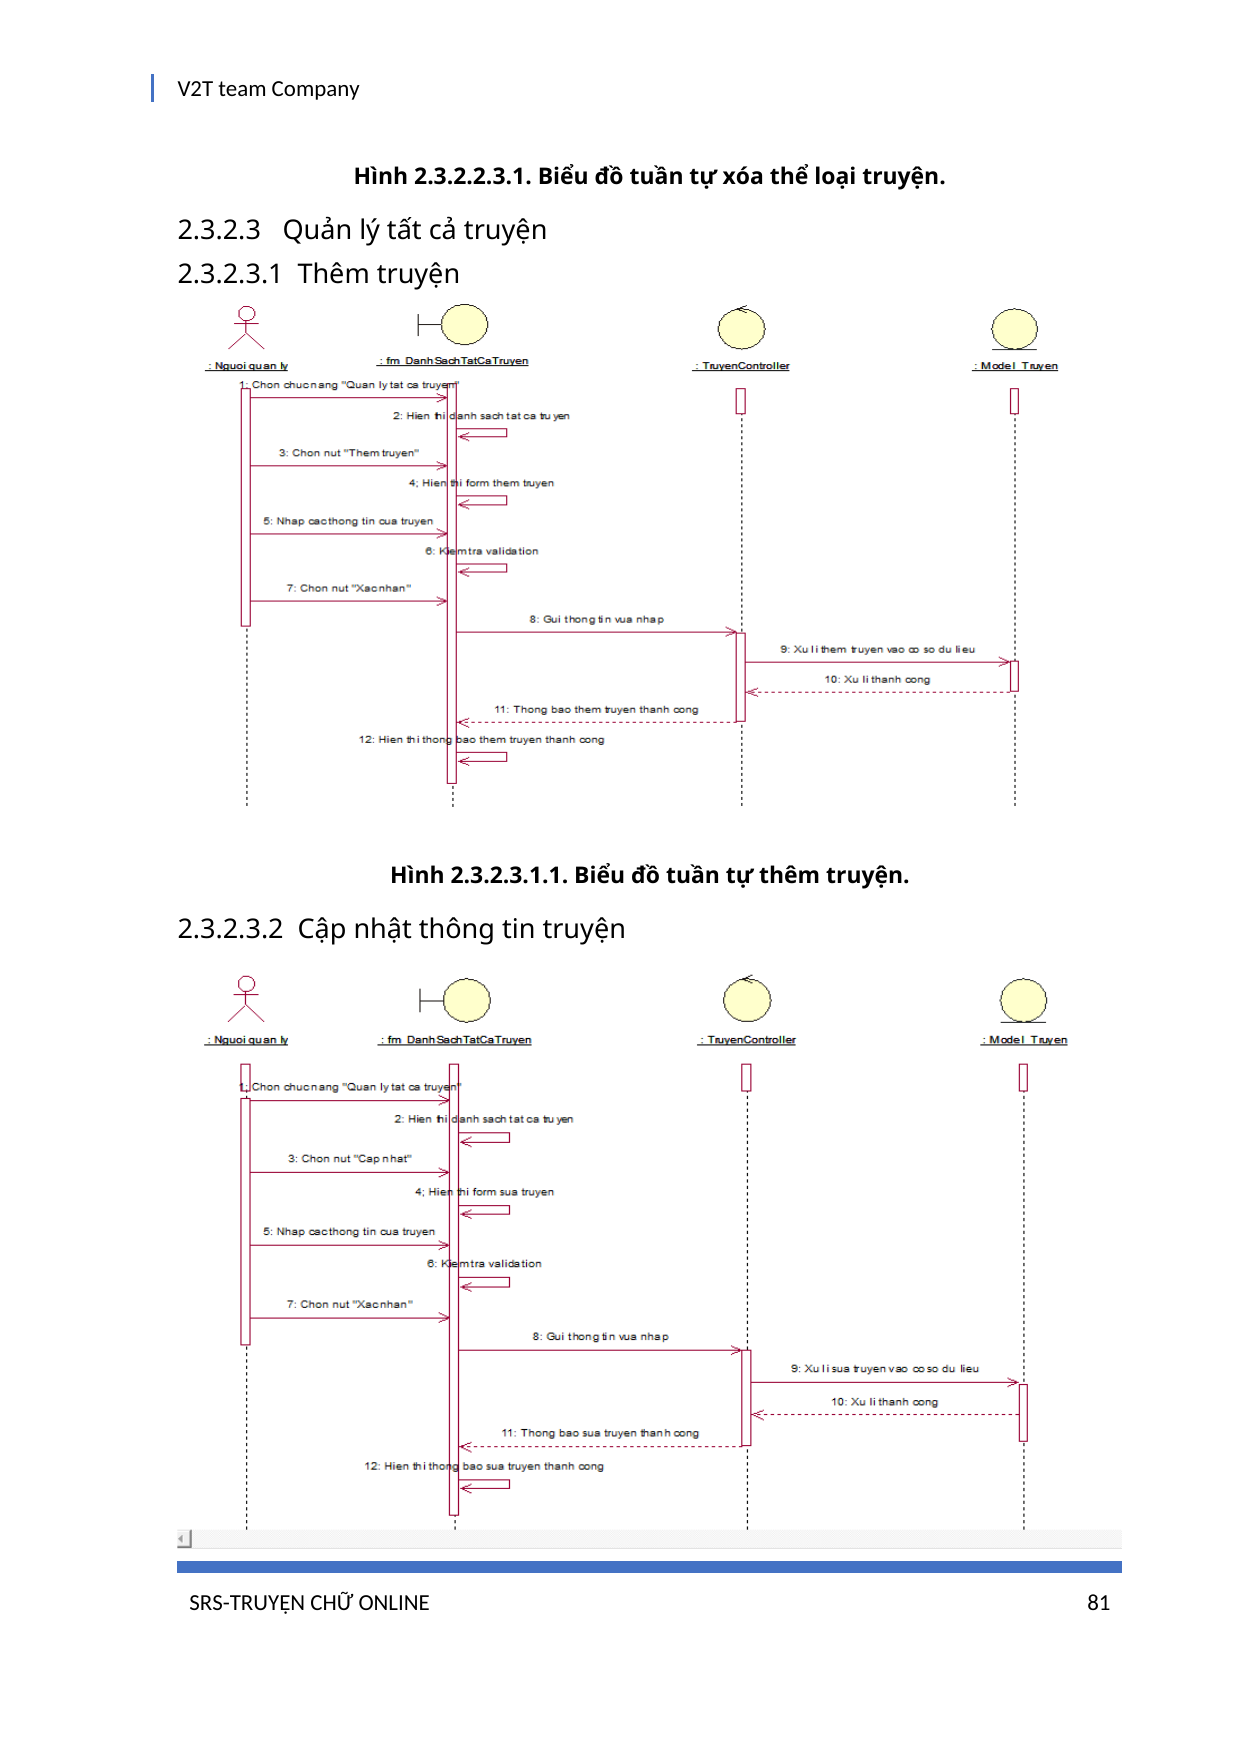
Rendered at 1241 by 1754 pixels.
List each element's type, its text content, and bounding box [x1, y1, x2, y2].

subtitle Thêm truyện [177, 254, 1122, 291]
subtitle Quản lý tất cả truyện [177, 211, 1122, 247]
text Hình 2.3.2.3.1.1. Biểu đồ tuần tự thêm truyện. [177, 859, 1122, 890]
picture [177, 948, 1122, 1549]
text Hình 2.3.2.2.3.1. Biểu đồ tuần tự xóa thể loại truyện. [177, 160, 1122, 191]
picture [177, 294, 1122, 834]
subtitle Cập nhật thông tin truyện [177, 909, 1122, 946]
